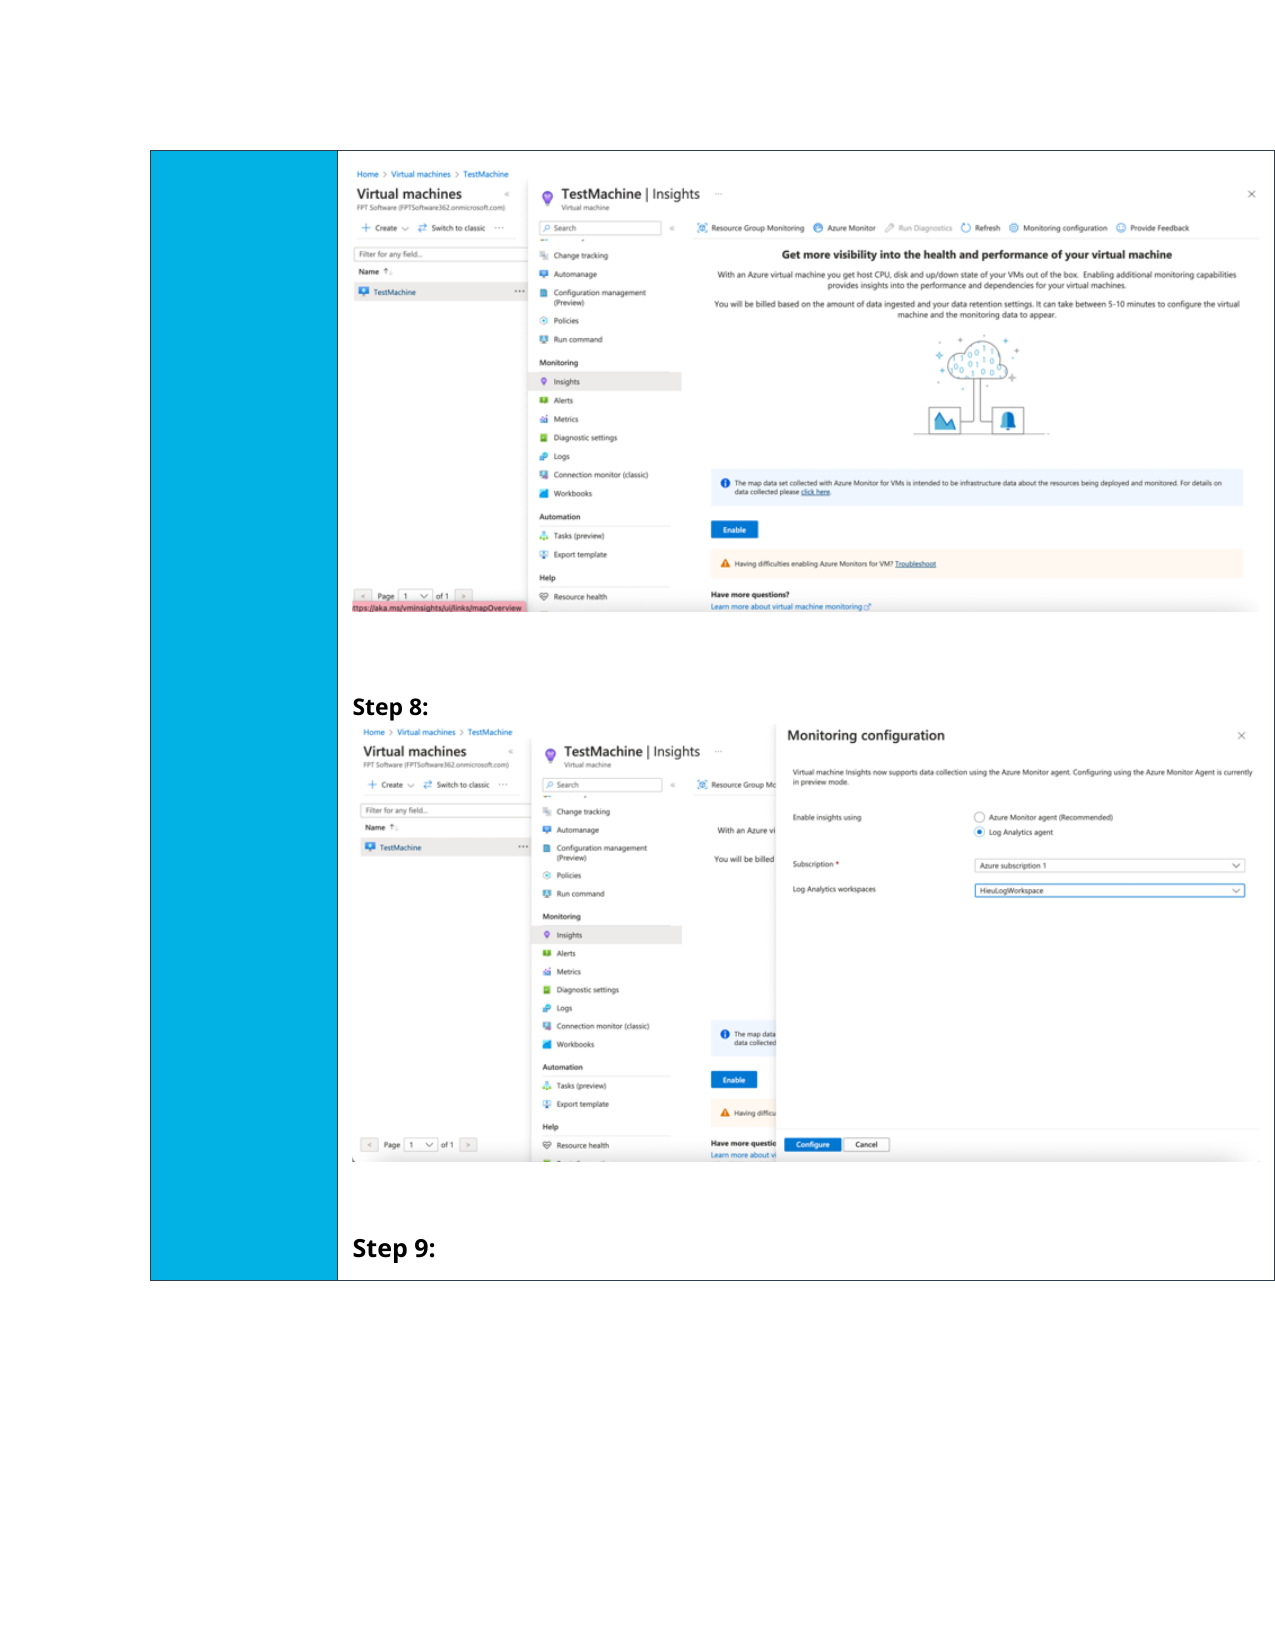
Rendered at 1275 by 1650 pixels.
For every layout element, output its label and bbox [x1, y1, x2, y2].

table_cell [151, 151, 337, 1280]
picture [352, 724, 1260, 1162]
picture [352, 166, 1260, 612]
table_cell [338, 151, 1274, 1280]
